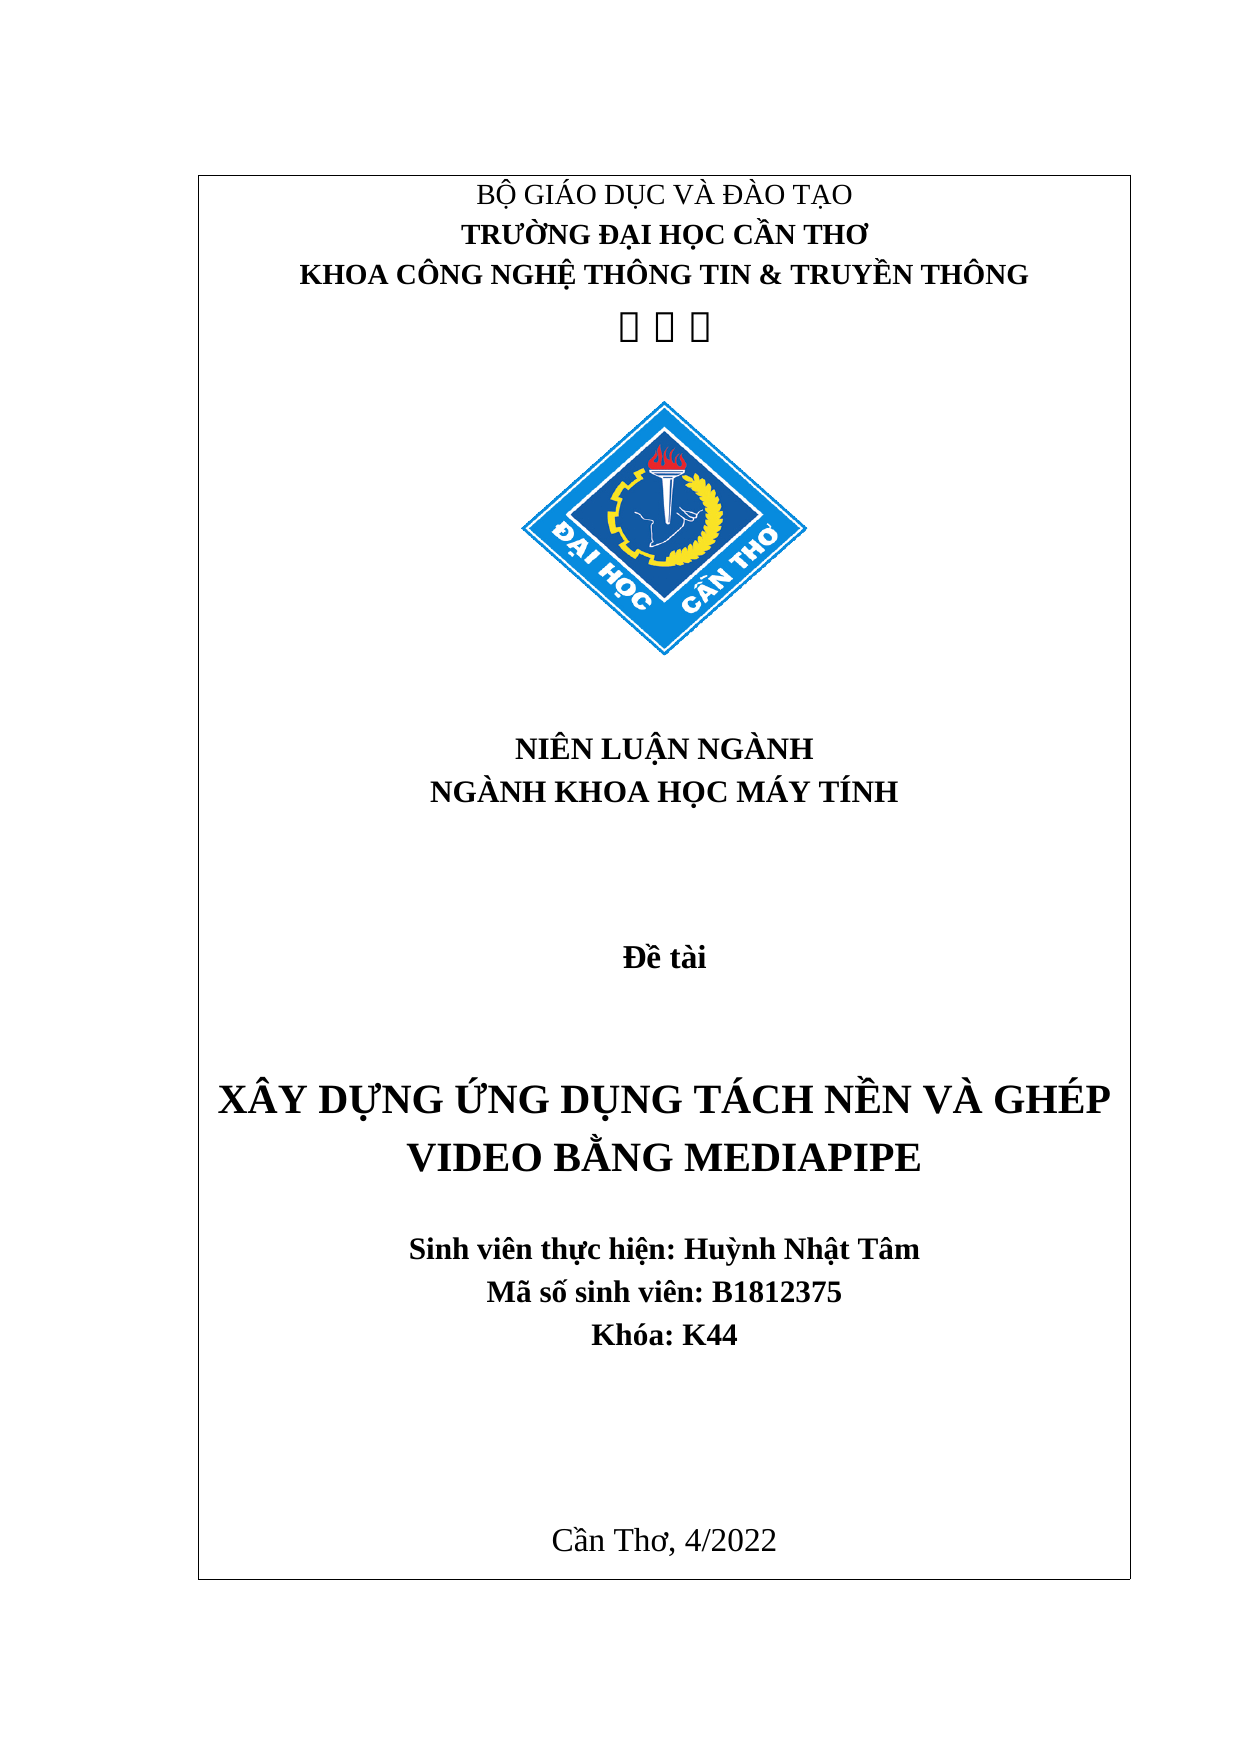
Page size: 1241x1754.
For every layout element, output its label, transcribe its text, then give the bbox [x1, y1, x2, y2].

text Mã số sinh viên: B1812375 [207, 1273, 1122, 1309]
text Đề tài [207, 937, 1122, 976]
text    [207, 298, 1122, 354]
text KHOA CÔNG NGHỆ THÔNG TIN & TRUYỀN THÔNG [207, 257, 1122, 291]
text Khóa: K44 [207, 1316, 1122, 1352]
picture [520, 400, 808, 656]
text NIÊN LUẬN NGÀNH [207, 730, 1122, 766]
text NGÀNH KHOA HỌC MÁY TÍNH [207, 773, 1122, 809]
text BỘ GIÁO DỤC VÀ ĐÀO TẠO [207, 177, 1122, 211]
text Sinh viên thực hiện: Huỳnh Nhật Tâm [207, 1230, 1122, 1266]
text XÂY DỰNG ỨNG DỤNG TÁCH NỀN VÀ GHÉP VIDEO BẰNG MEDIAPIPE [207, 1075, 1122, 1180]
text TRƯỜNG ĐẠI HỌC CẦN THƠ [207, 217, 1122, 251]
text Cần Thơ, 4/2022 [207, 1520, 1122, 1559]
